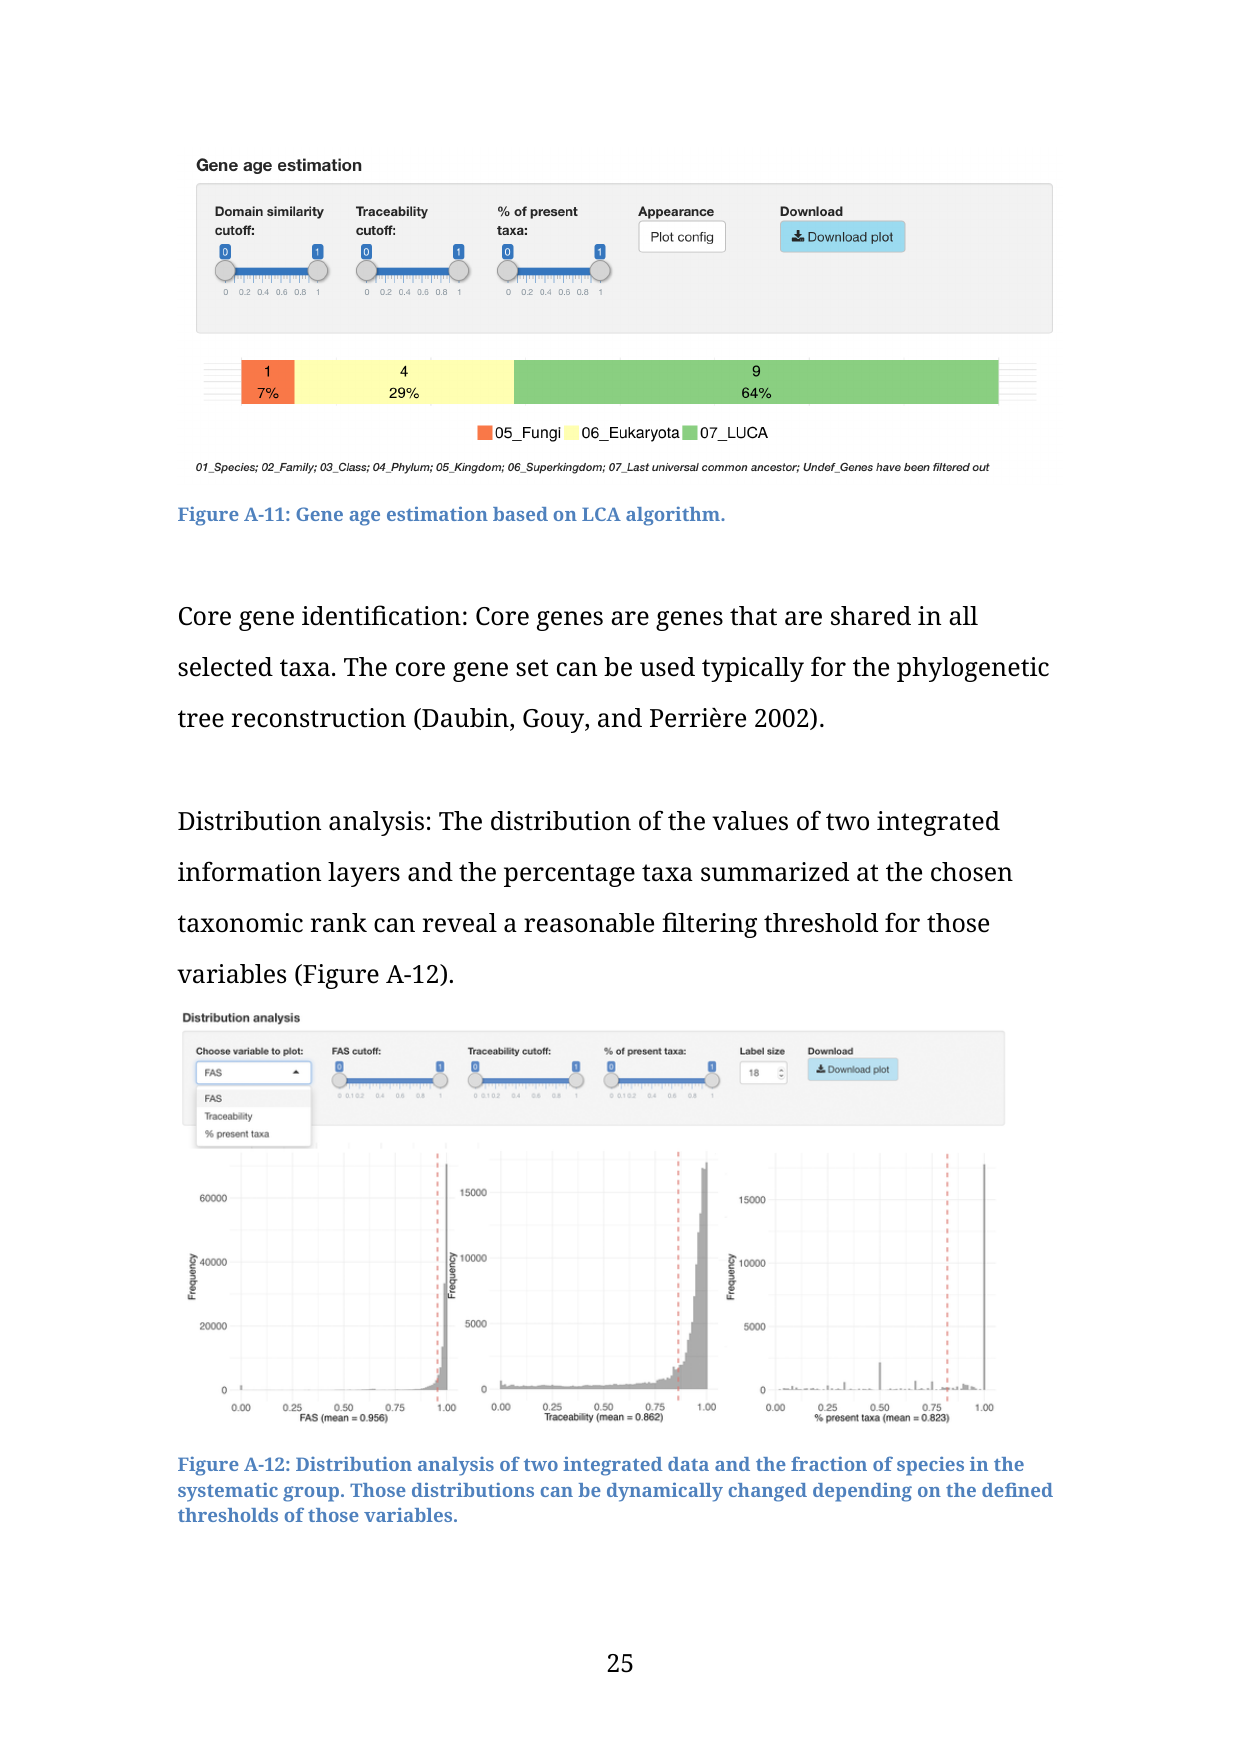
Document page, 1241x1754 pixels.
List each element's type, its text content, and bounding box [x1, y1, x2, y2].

text Core gene identification: Core genes are genes that are shared in all selected taxa. The core gene set can be used typically for the phylogenetic tree reconstruction (Daubin, Gouy, and Perrière 2002). [177, 599, 1063, 735]
picture [177, 1007, 1011, 1435]
text Figure A-12: Distribution analysis of two integrated data and the fraction of species in the systematic group. Those distributions can be dynamically changed depending on the defined thresholds of those variables. [177, 1451, 1063, 1528]
picture [177, 147, 1063, 485]
text Figure A-11: Gene age estimation based on LCA algorithm. [177, 502, 1063, 527]
text Distribution analysis: The distribution of the values of two integrated information layers and the percentage taxa summarized at the chosen taxonomic rank can reveal a reasonable filtering threshold for those variables (Figure A-12). [177, 803, 1063, 990]
